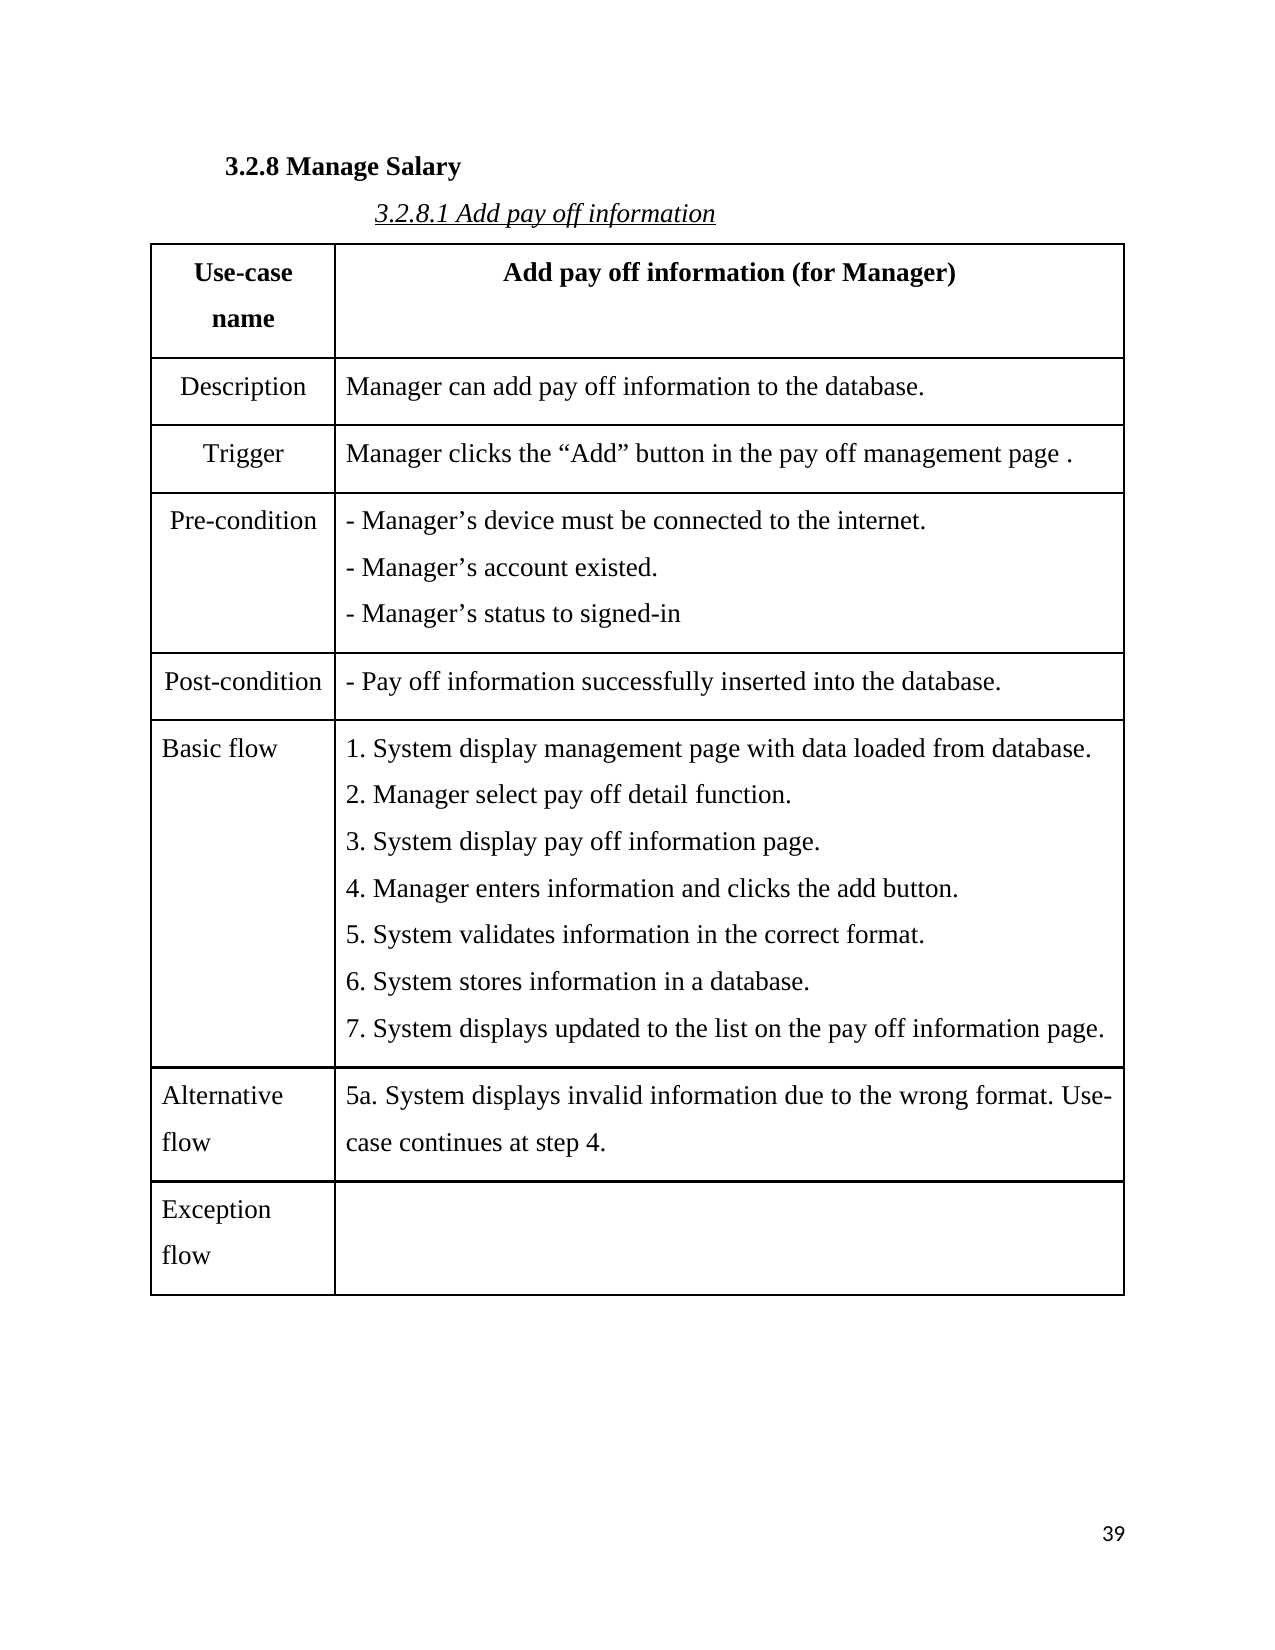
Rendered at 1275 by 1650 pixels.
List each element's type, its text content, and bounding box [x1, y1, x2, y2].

table_cell Trigger [152, 426, 334, 492]
table_header Use-case name [152, 245, 334, 357]
table_header Add pay off information (for Manager) [336, 245, 1123, 357]
table_cell Description [152, 359, 334, 424]
table_cell Exception flow [152, 1183, 334, 1294]
table_cell [336, 1183, 1123, 1294]
table_cell - Pay off information successfully inserted into the database. [336, 654, 1123, 719]
table_cell Alternative flow [152, 1069, 334, 1180]
table_cell Manager can add pay off information to the database. [336, 359, 1123, 424]
text 3.2.8 Manage Salary [150, 150, 1125, 181]
table_cell 5a. System displays invalid information due to the wrong format. Use-case continues at step 4. [336, 1069, 1123, 1180]
table_cell - Manager’s device must be connected to the internet. - Manager’s account existed. - Manager’s status to signed-in [336, 494, 1123, 652]
table_cell Basic flow [152, 721, 334, 1066]
table_cell Pre-condition [152, 494, 334, 652]
table_cell Manager clicks the “Add” button in the pay off management page . [336, 426, 1123, 492]
table_cell 1. System display management page with data loaded from database. 2. Manager select pay off detail function. 3. System display pay off information page. 4. Manager enters information and clicks the add button. 5. System validates information in the correct format. 6. System stores information in a database. 7. System displays updated to the list on the pay off information page. [336, 721, 1123, 1066]
table_cell Post-condition [152, 654, 334, 719]
text 3.2.8.1 Add pay off information [150, 197, 1125, 228]
